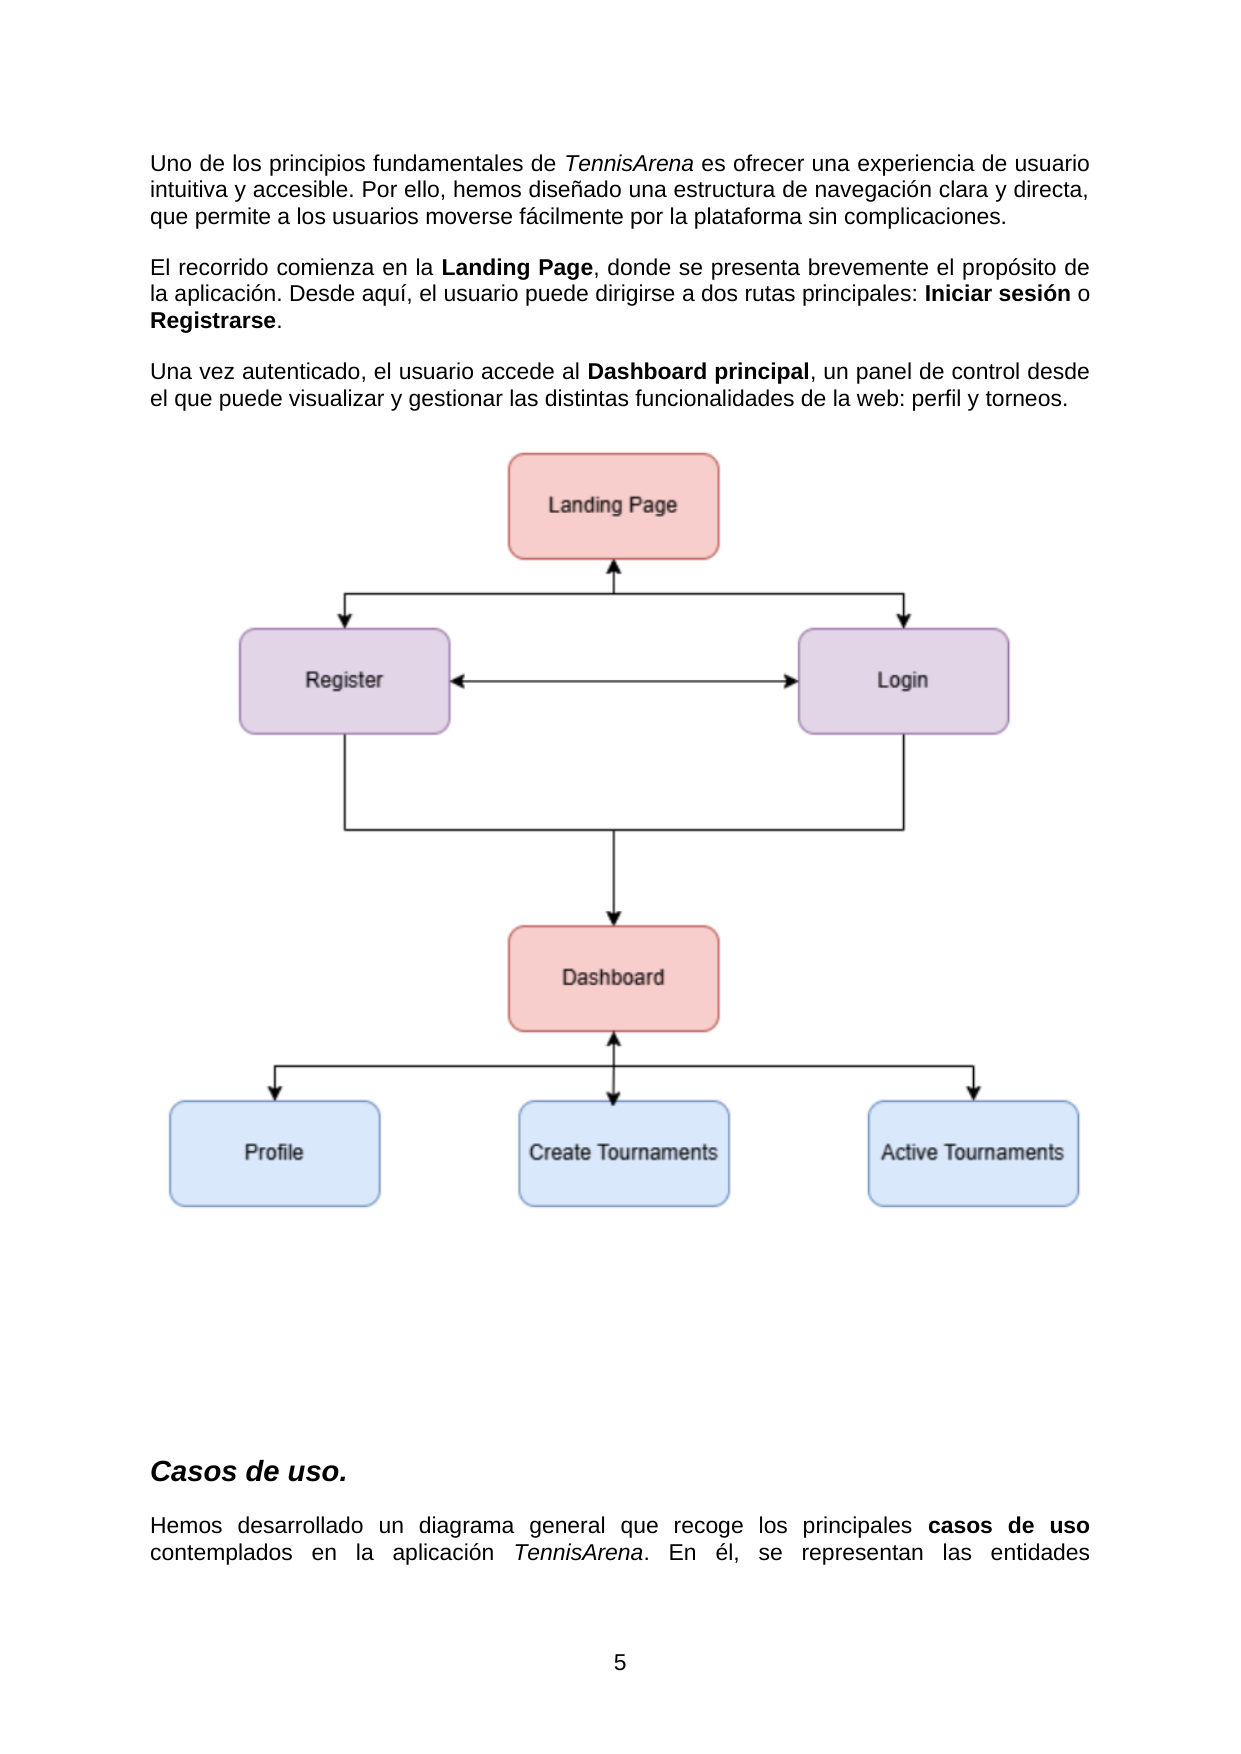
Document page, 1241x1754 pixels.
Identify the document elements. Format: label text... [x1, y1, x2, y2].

text Casos de uso. [150, 1454, 1090, 1487]
text El recorrido comienza en la Landing Page, donde se presenta brevemente el propósito de la aplicación. Desde aquí, el usuario puede dirigirse a dos rutas principales: Iniciar sesión o Registrarse. [150, 254, 1090, 333]
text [150, 1512, 1090, 1565]
text Uno de los principios fundamentales de TennisArena es ofrecer una experiencia de usuario intuitiva y accesible. Por ello, hemos diseñado una estructura de navegación clara y directa, que permite a los usuarios moverse fácilmente por la plataforma sin complicaciones. [150, 150, 1090, 229]
picture [150, 435, 1091, 1224]
text Una vez autenticado, el usuario accede al Dashboard principal, un panel de control desde el que puede visualizar y gestionar las distintas funcionalidades de la web: perfil y torneos. [150, 358, 1090, 411]
